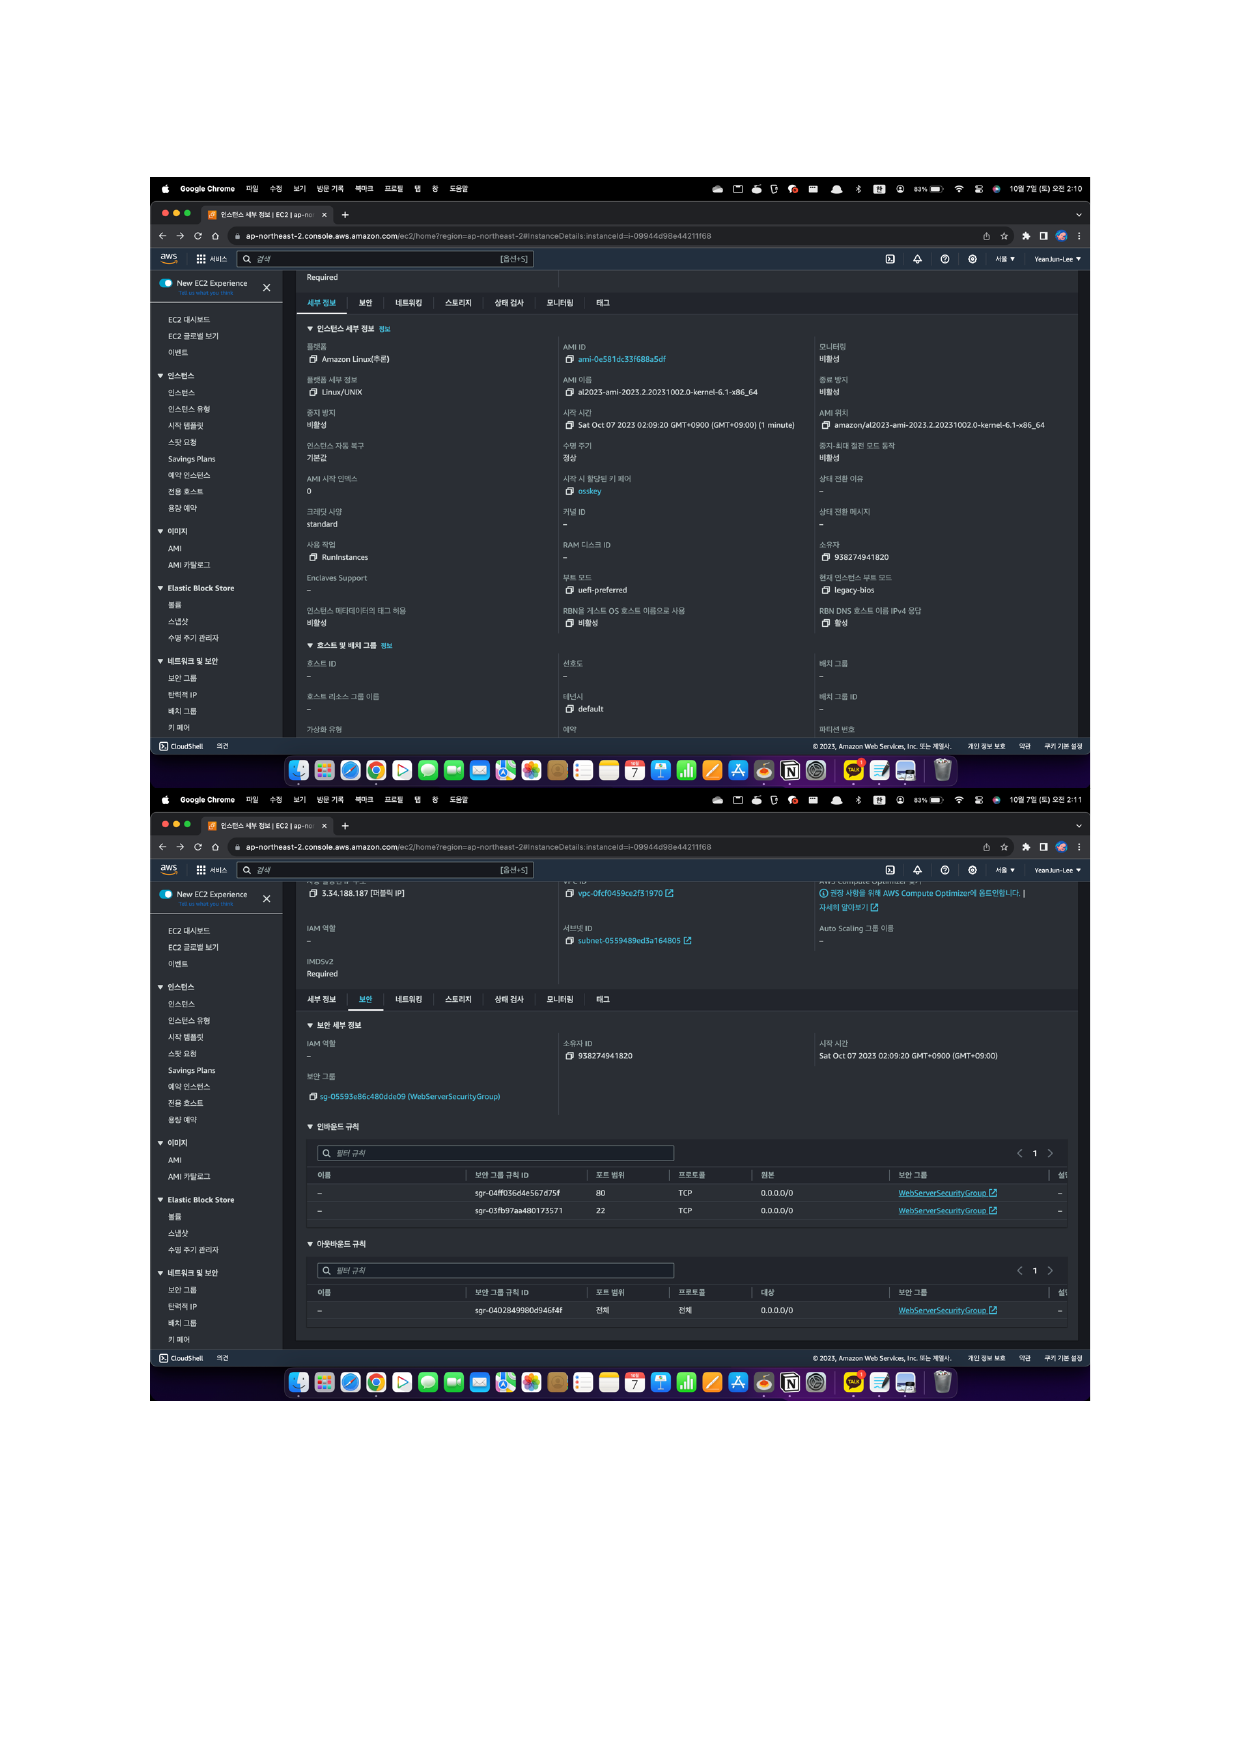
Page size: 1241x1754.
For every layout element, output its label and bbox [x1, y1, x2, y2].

picture [150, 177, 1091, 1401]
